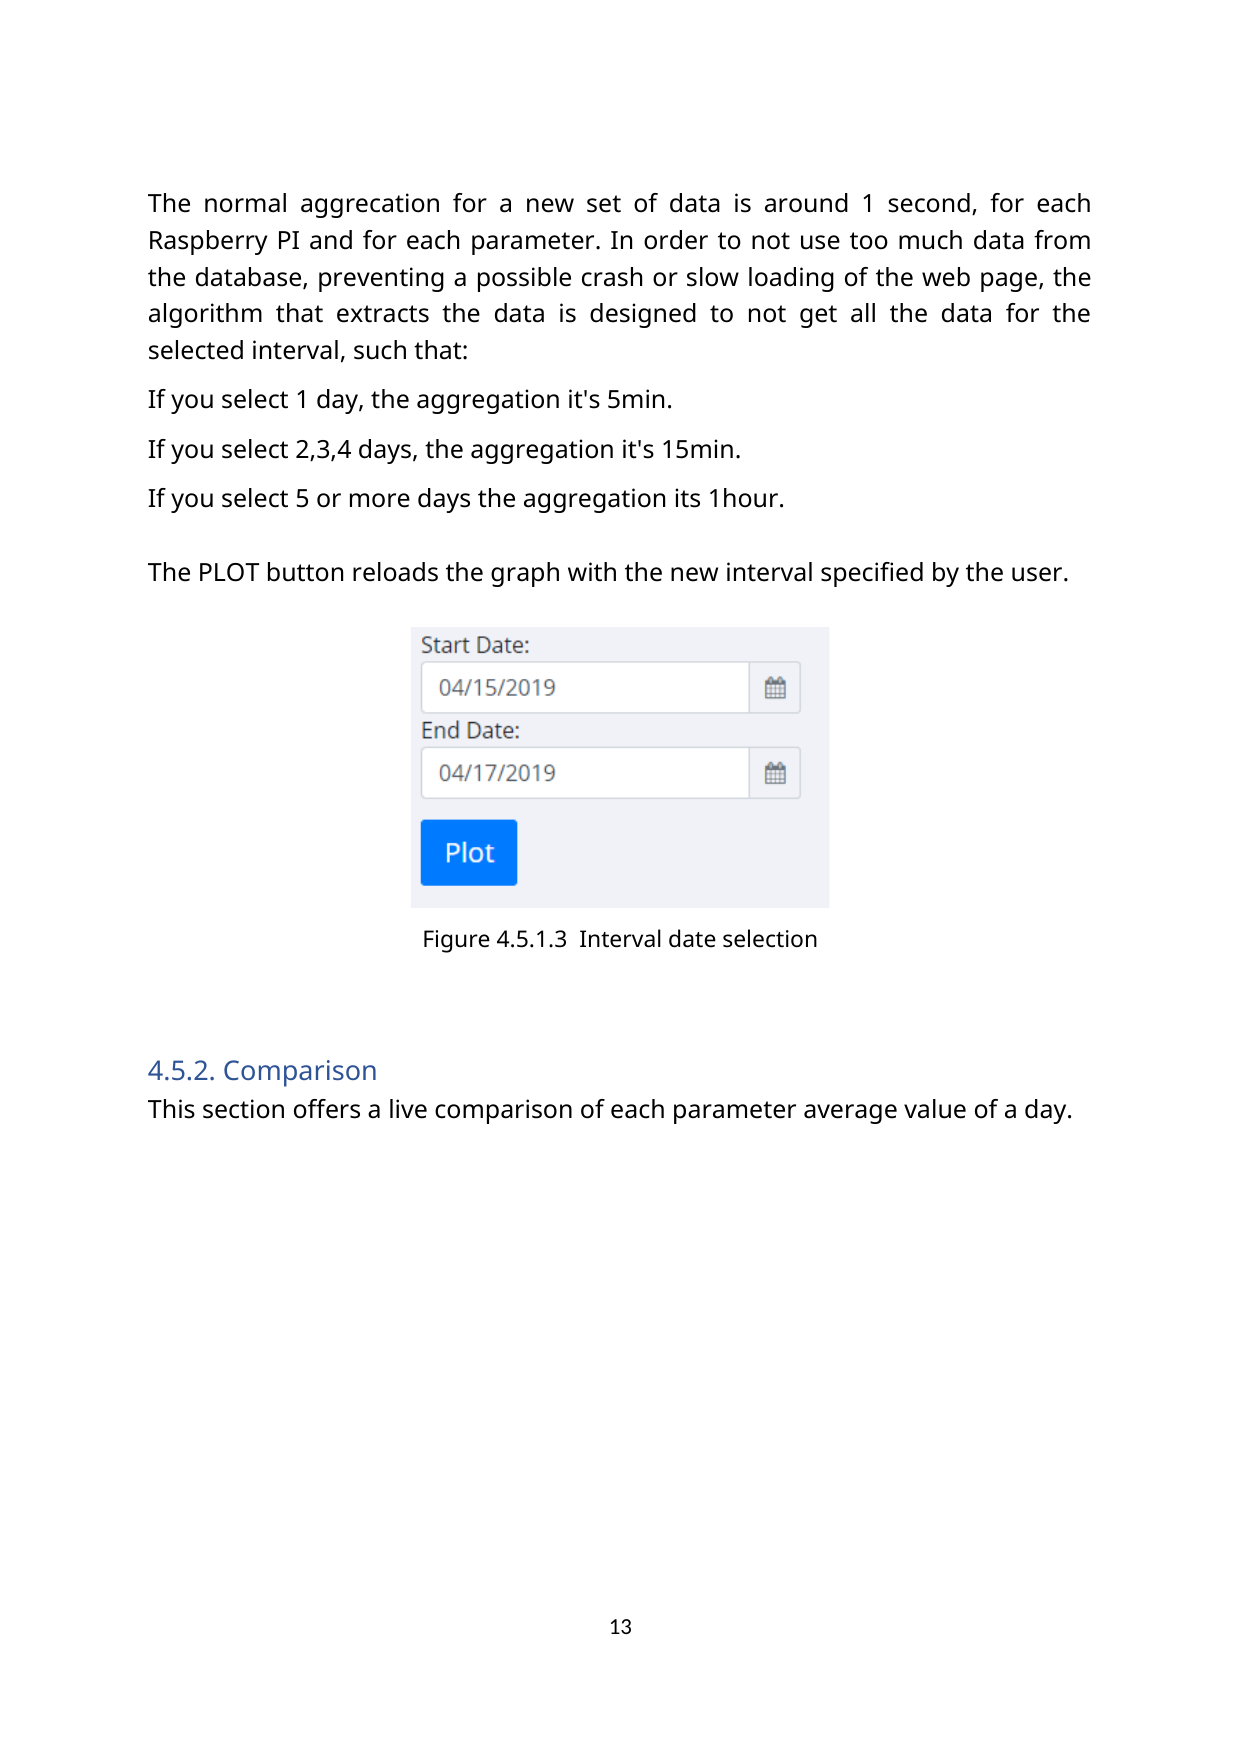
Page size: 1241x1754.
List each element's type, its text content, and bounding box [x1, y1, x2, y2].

text The normal aggrecation for a new set of data is around 1 second, for each Raspberry PI and for each parameter. In order to not use too much data from the database, preventing a possible crash or slow loading of the web page, the algorithm that extracts the data is designed to not get all the data for the selected interval, such that: [148, 186, 1093, 367]
text This section offers a live comparison of each parameter average value of a day. [148, 1091, 1093, 1126]
text If you select 2,3,4 days, the aggregation it's 15min. [148, 431, 1093, 466]
text If you select 5 or more days the aggregation its 1hour. [148, 481, 1093, 515]
text The PLOT button reloads the graph with the new interval specified by the user. [148, 554, 1093, 588]
text If you select 1 day, the aggregation it's 5min. [148, 382, 1093, 416]
picture [410, 627, 830, 908]
subtitle 4.5.2. Comparison [148, 1052, 1093, 1088]
